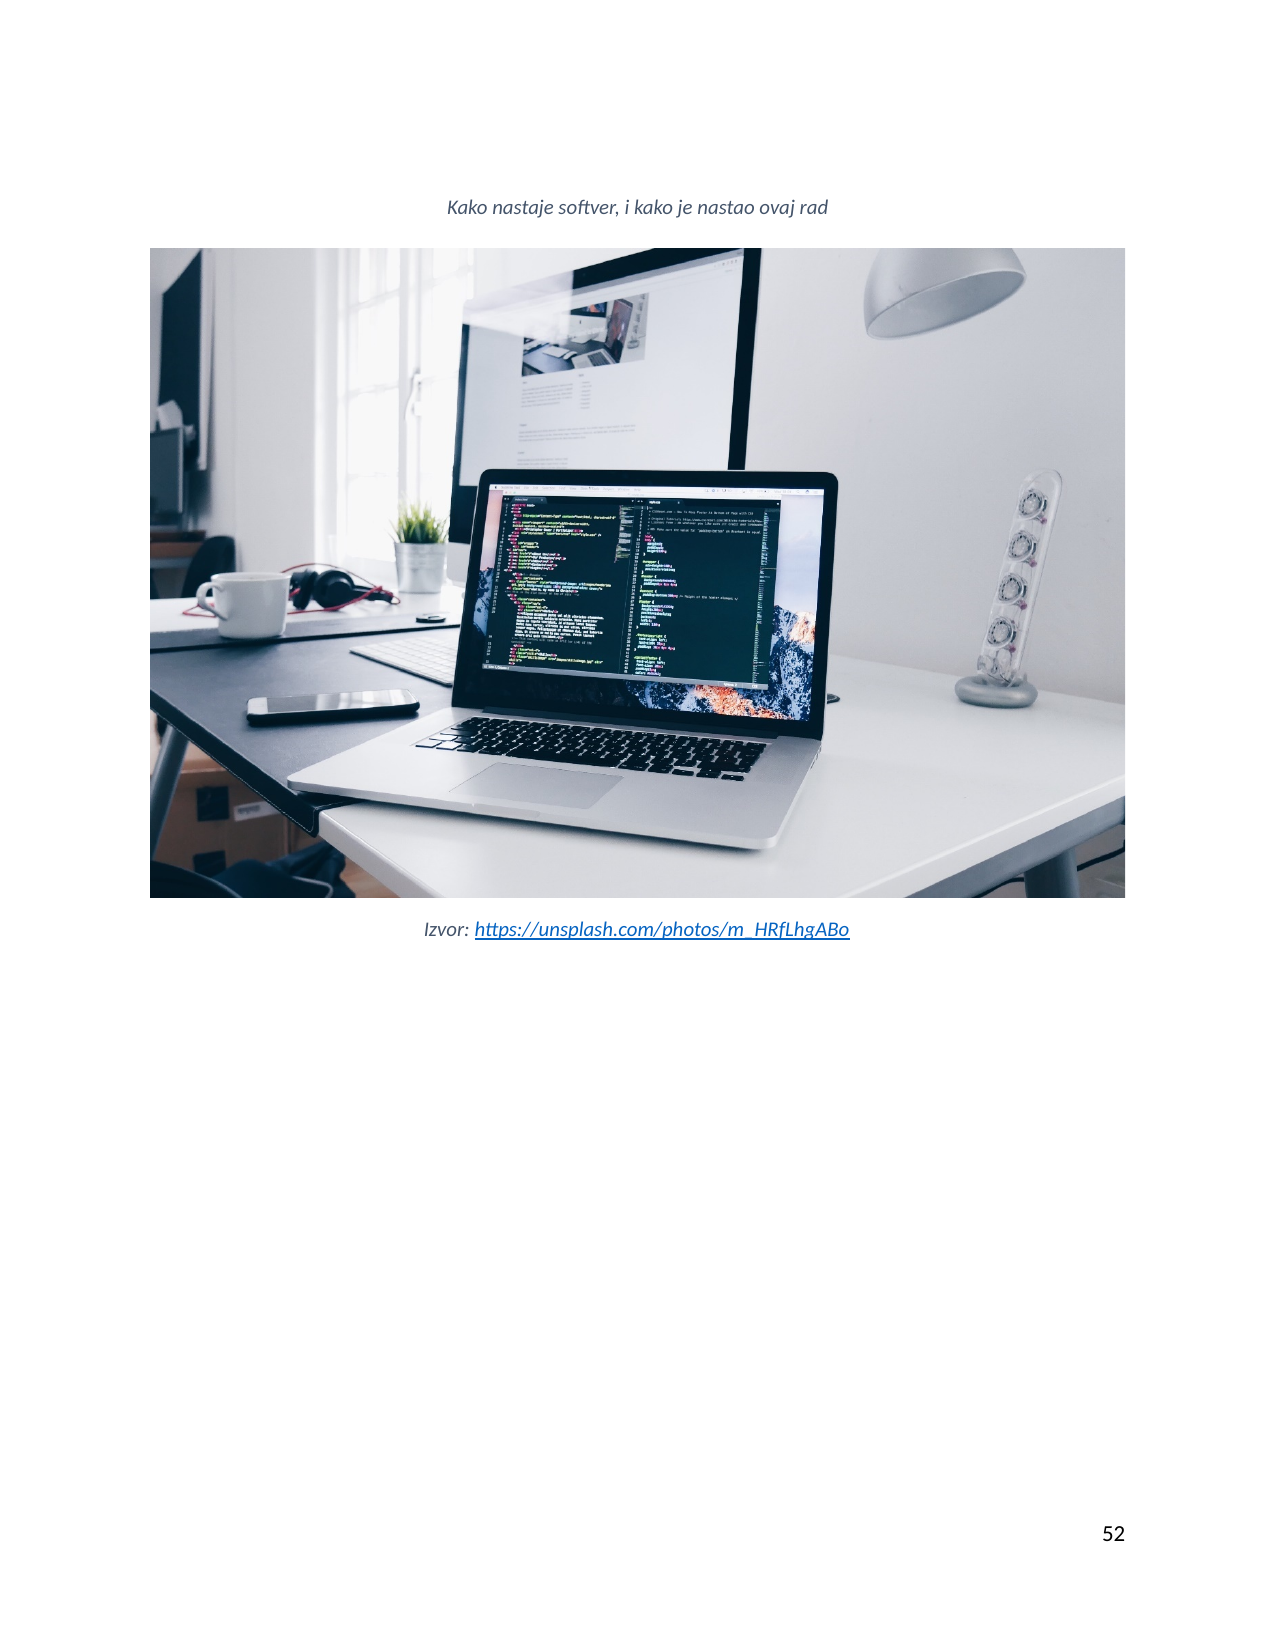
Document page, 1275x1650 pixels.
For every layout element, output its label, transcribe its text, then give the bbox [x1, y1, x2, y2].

picture [150, 248, 1125, 898]
text Kako nastaje softver, i kako je nastao ovaj rad [150, 194, 1125, 219]
text Izvor: https://unsplash.com/photos/m_HRfLhgABo [150, 917, 1125, 942]
